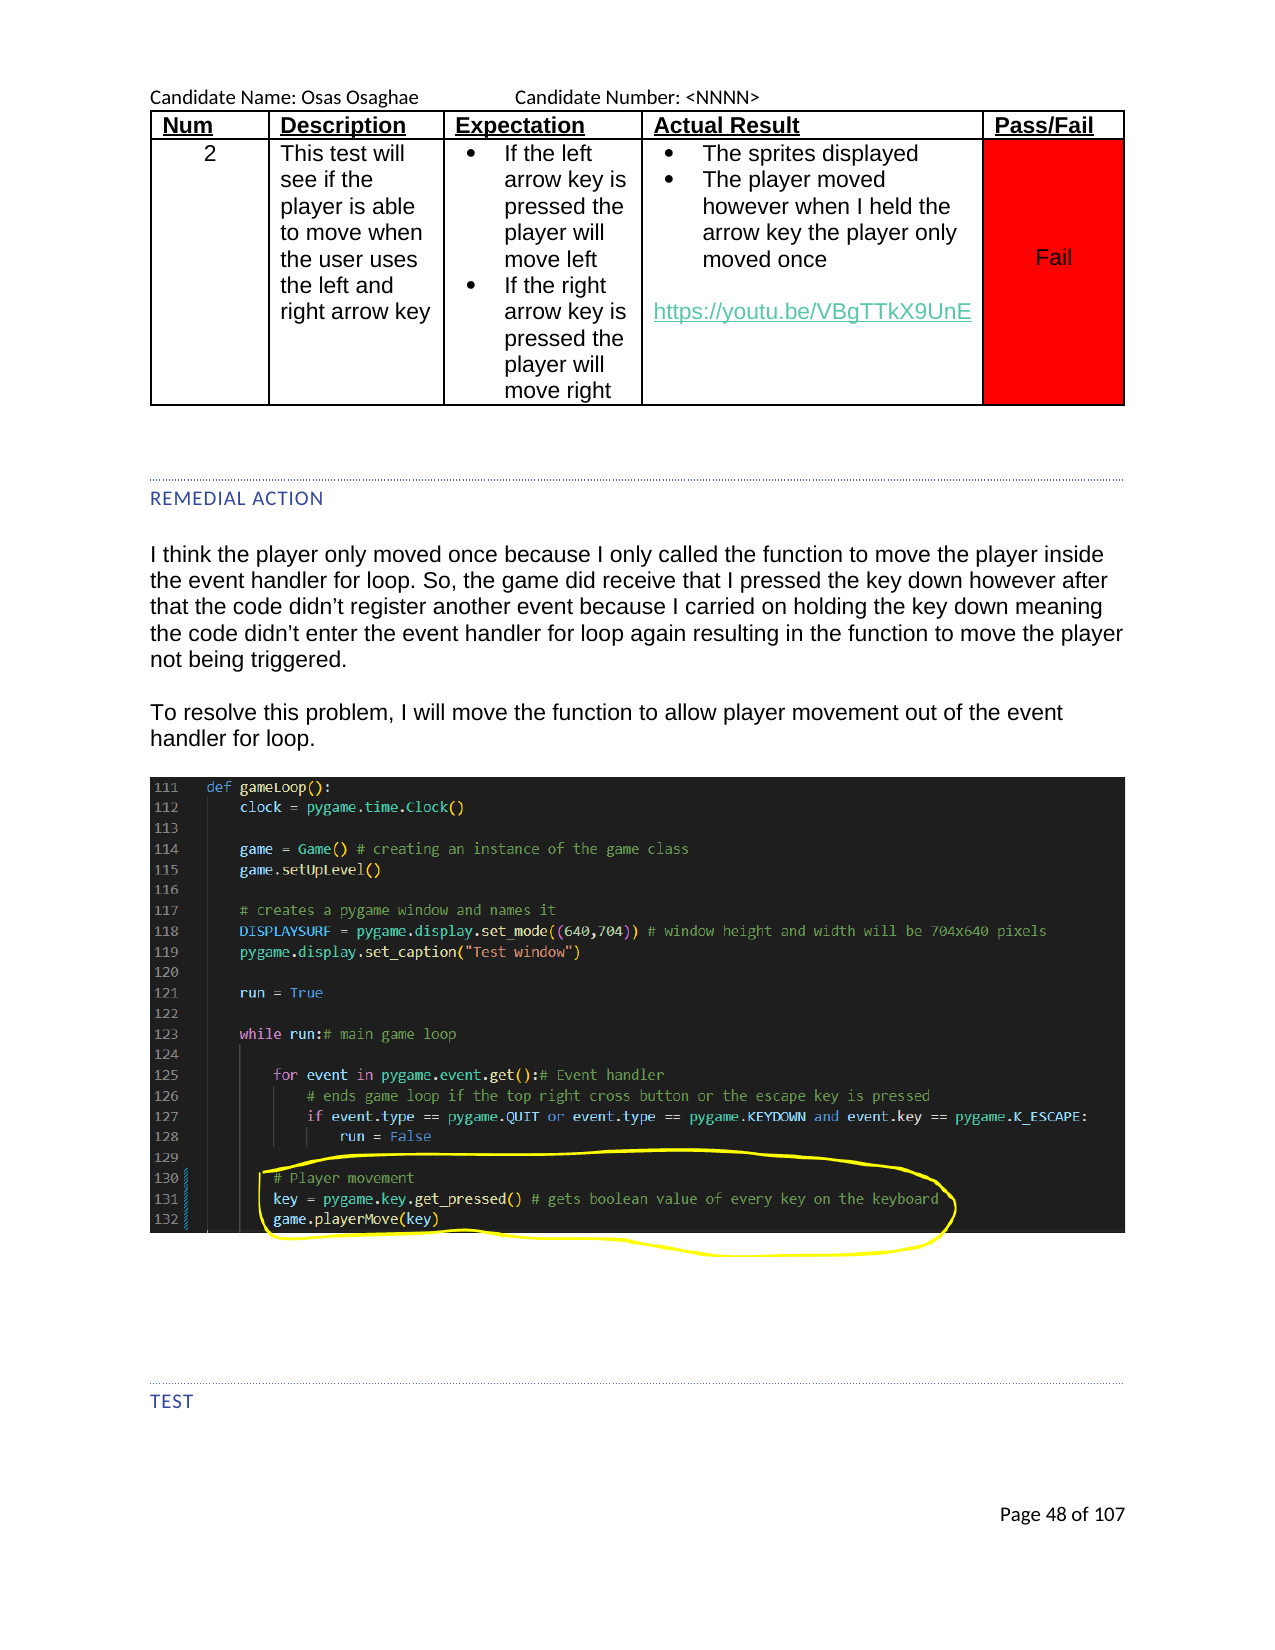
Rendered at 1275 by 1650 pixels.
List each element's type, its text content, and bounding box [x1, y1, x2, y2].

subtitle Remedial action [150, 479, 1125, 510]
table_cell If the left arrow key is pressed the player will move left If the right arrow key is pressed the player will move right [445, 140, 641, 404]
text To resolve this problem, I will move the function to allow player movement out of the event handler for loop. [150, 699, 1125, 751]
text I think the player only moved once because I only called the function to move the player inside the event handler for loop. So, the game did receive that I pressed the key down however after that the code didn’t register another event because I carried on holding the key down meaning the code didn’t enter the event handler for loop again resulting in the function to move the player not being triggered. [150, 541, 1125, 672]
table_header Actual Result [643, 112, 982, 138]
table_header Num [152, 112, 268, 138]
table_header Description [270, 112, 443, 138]
table_header Pass/Fail [984, 112, 1123, 138]
subtitle Test [150, 1382, 1125, 1413]
table_header Expectation [445, 112, 641, 138]
table_cell Fail [984, 140, 1123, 404]
picture [150, 777, 1125, 1257]
table_cell The sprites displayed The player moved however when I held the arrow key the player only moved once https://youtu.be/VBgTTkX9UnE [643, 140, 982, 404]
table_cell 2 [152, 140, 268, 404]
table_cell This test will see if the player is able to move when the user uses the left and right arrow key [270, 140, 443, 404]
